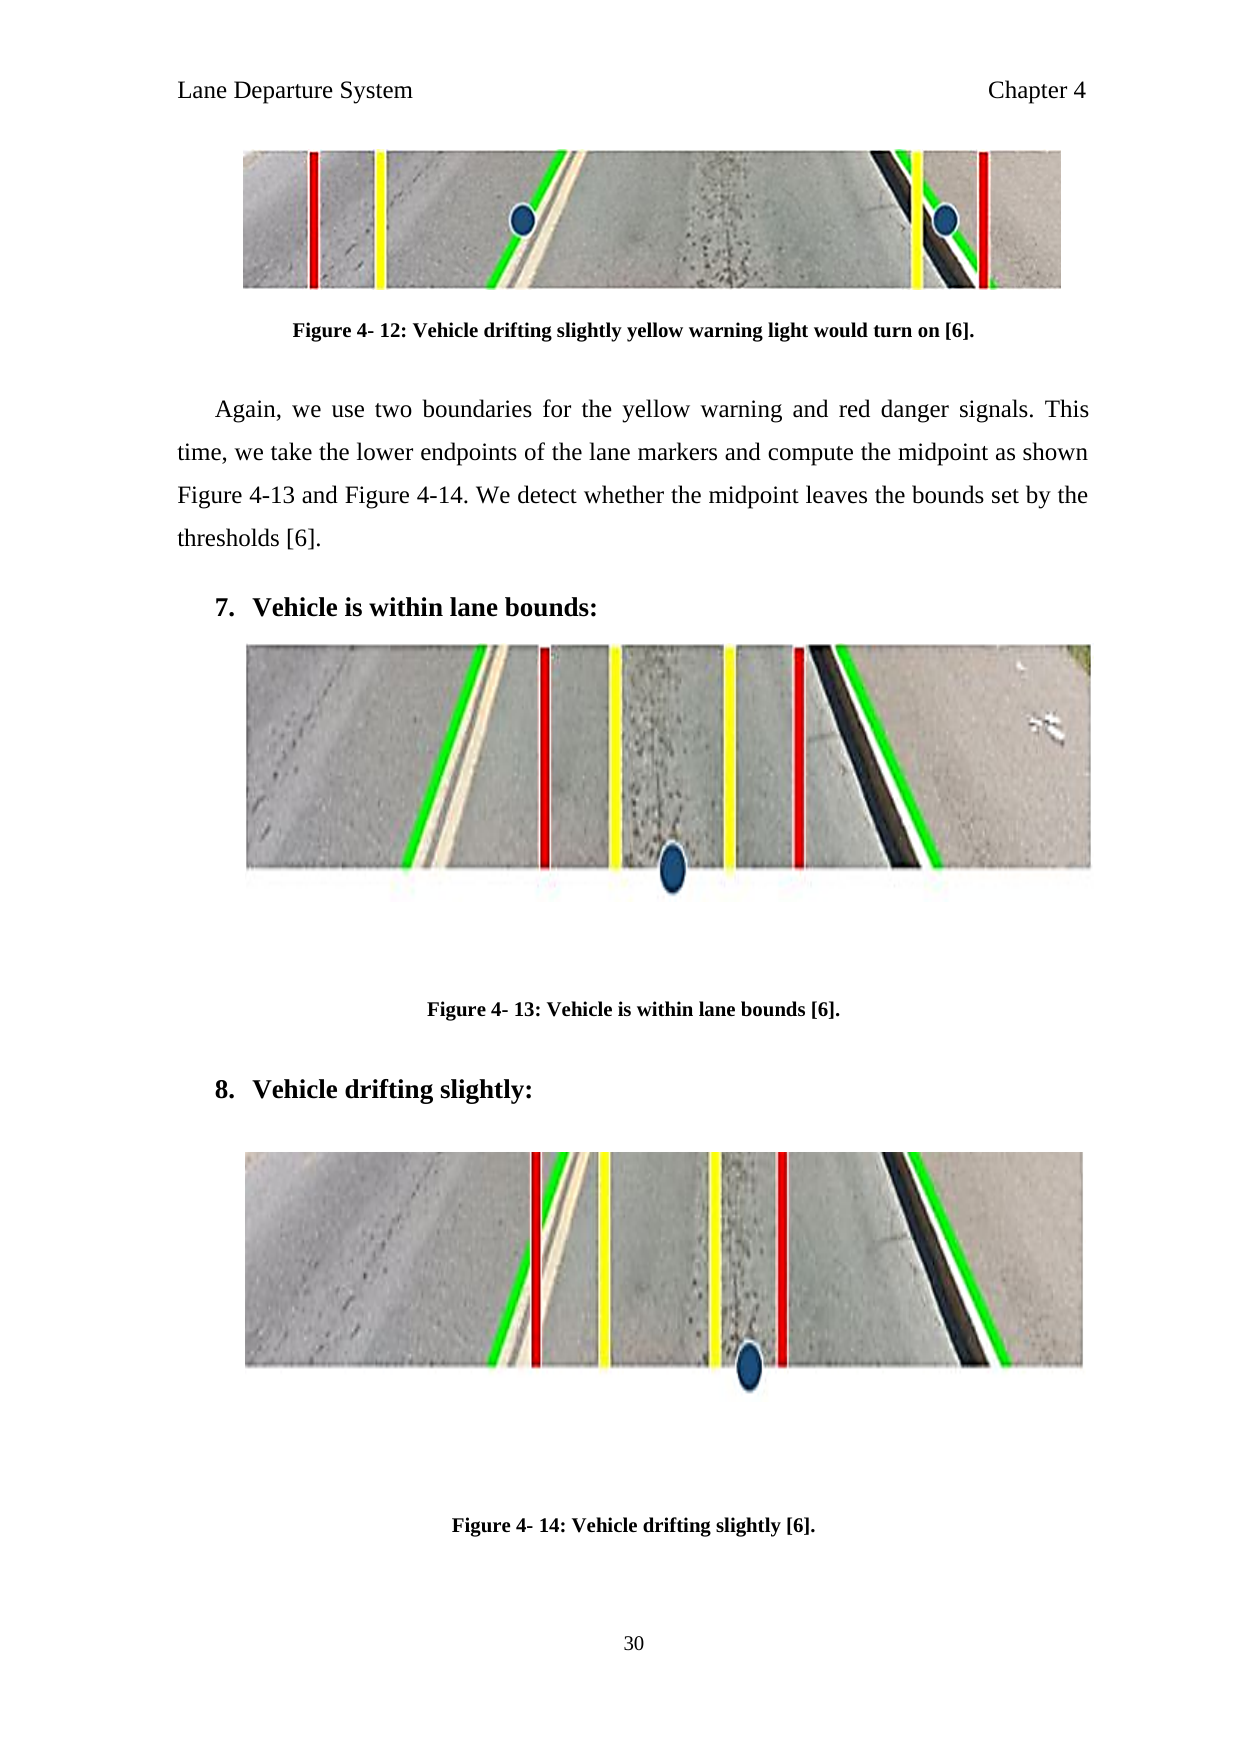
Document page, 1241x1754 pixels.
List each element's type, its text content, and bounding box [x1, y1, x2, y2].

text Figure 4- 14: Vehicle drifting slightly [6]. [177, 1435, 1090, 1537]
subtitle Vehicle drifting slightly: [214, 1073, 1090, 1104]
text Again, we use two boundaries for the yellow warning and red danger signals. This time, we take the lower endpoints of the lane markers and compute the midpoint as shown Figure 4-13 and Figure 4-14. We detect whether the midpoint leaves the bounds set by the thresholds [6]. [177, 394, 1090, 552]
text Figure 4- 13: Vehicle is within lane bounds [6]. [177, 919, 1090, 1021]
picture [245, 643, 1094, 902]
picture [243, 149, 1061, 290]
subtitle Vehicle is within lane bounds: [214, 592, 1090, 623]
picture [245, 1152, 1086, 1402]
text Figure 4- 12: Vehicle drifting slightly yellow warning light would turn on [6]. [177, 318, 1090, 342]
